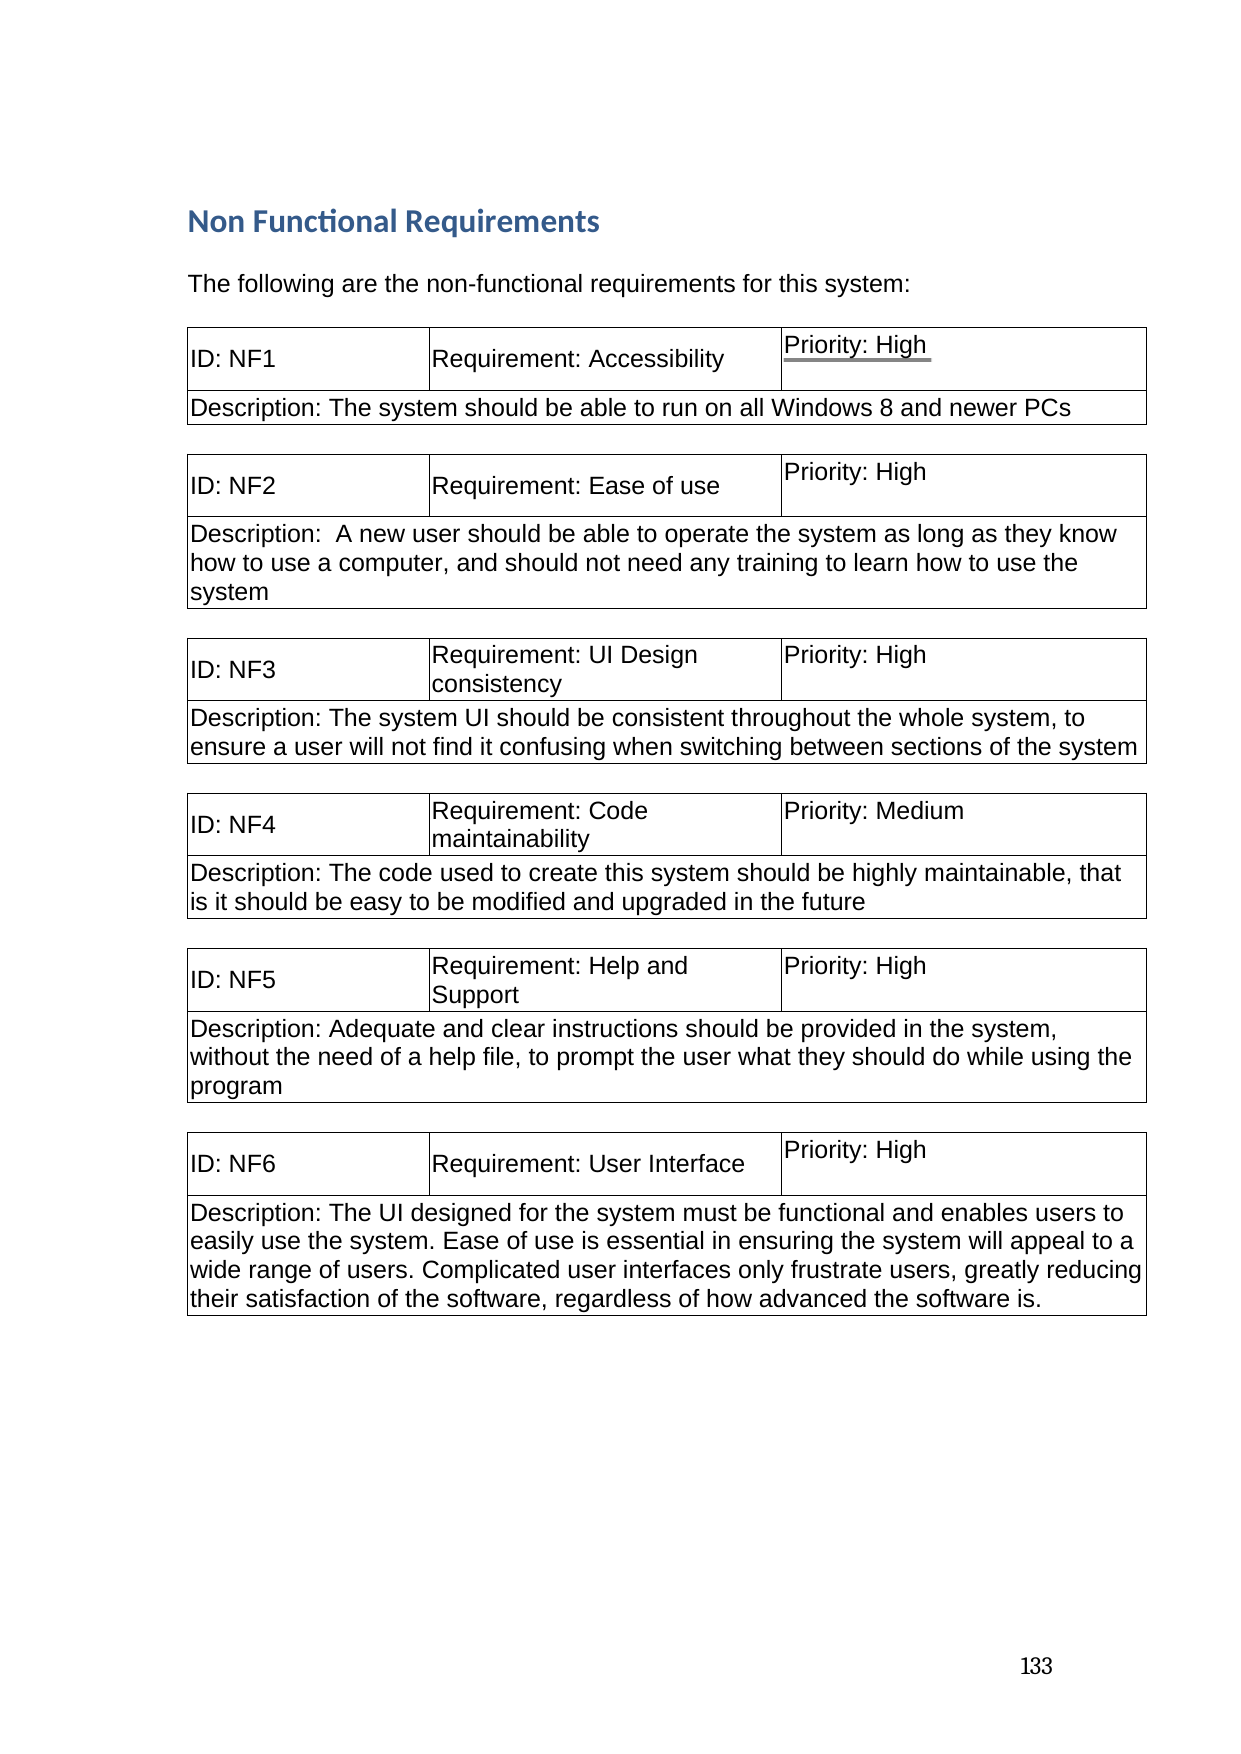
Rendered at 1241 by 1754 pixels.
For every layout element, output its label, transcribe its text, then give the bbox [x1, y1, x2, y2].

table_cell Description: A new user should be able to operate the system as long as they know how to use a computer, and should not need any training to learn how to use the system [188, 517, 1146, 608]
table_header ID: NF6 [188, 1133, 429, 1194]
table_header ID: NF4 [188, 794, 429, 855]
table_header ID: NF3 [188, 639, 429, 700]
table_header Requirement: Help and Support [430, 949, 781, 1011]
text The following are the non-functional requirements for this system: [187, 269, 1053, 298]
table_cell Description: The system UI should be consistent throughout the whole system, to ensure a user will not find it confusing when switching between sections of the system [188, 701, 1146, 763]
table_header Requirement: Accessibility [430, 328, 781, 390]
subtitle Non Functional Requirements [187, 200, 1053, 241]
table_cell Description: The UI designed for the system must be functional and enables users to easily use the system. Ease of use is essential in ensuring the system will appeal to a wide range of users. Complicated user interfaces only frustrate users, greatly reducing their satisfaction of the software, regardless of how advanced the software is. [188, 1196, 1146, 1315]
table_header Requirement: Ease of use [430, 455, 781, 516]
table_cell Description: Adequate and clear instructions should be provided in the system, without the need of a help file, to prompt the user what they should do while using the program [188, 1012, 1146, 1102]
table_header Priority: High [782, 328, 1146, 390]
table_header Requirement: UI Design consistency [430, 639, 781, 700]
table_header Priority: High [782, 455, 1146, 516]
table_header Priority: Medium [782, 794, 1146, 855]
table_header Priority: High [782, 949, 1146, 1011]
table_cell Description: The system should be able to run on all Windows 8 and newer PCs [188, 391, 1146, 424]
table_header Priority: High [782, 639, 1146, 700]
picture [783, 358, 933, 362]
table_header Requirement: Code maintainability [430, 794, 781, 855]
table_header ID: NF2 [188, 455, 429, 516]
table_header Requirement: User Interface [430, 1133, 781, 1194]
table_header ID: NF1 [188, 328, 429, 390]
table_header ID: NF5 [188, 949, 429, 1011]
table_cell Description: The code used to create this system should be highly maintainable, that is it should be easy to be modified and upgraded in the future [188, 856, 1146, 918]
table_header Priority: High [782, 1133, 1146, 1194]
